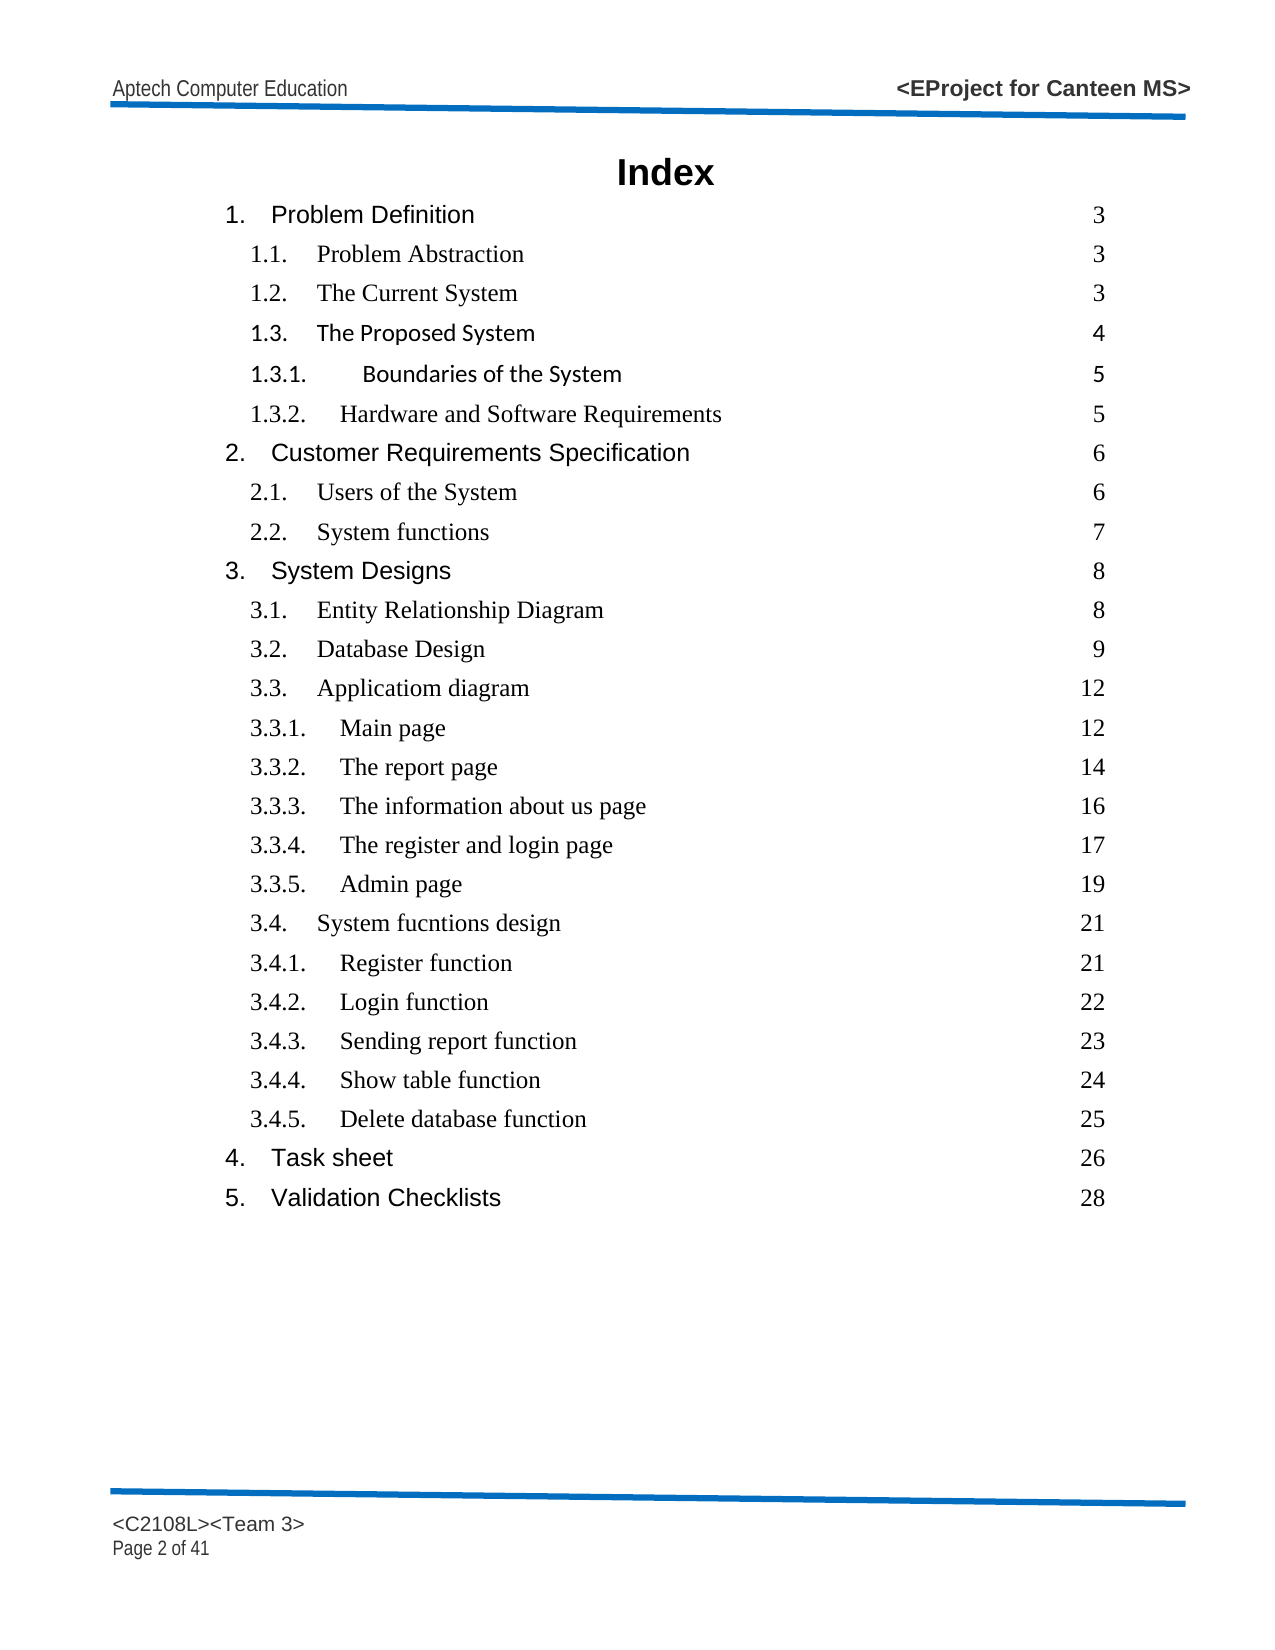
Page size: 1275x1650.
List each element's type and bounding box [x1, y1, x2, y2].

text [225, 150, 1106, 193]
